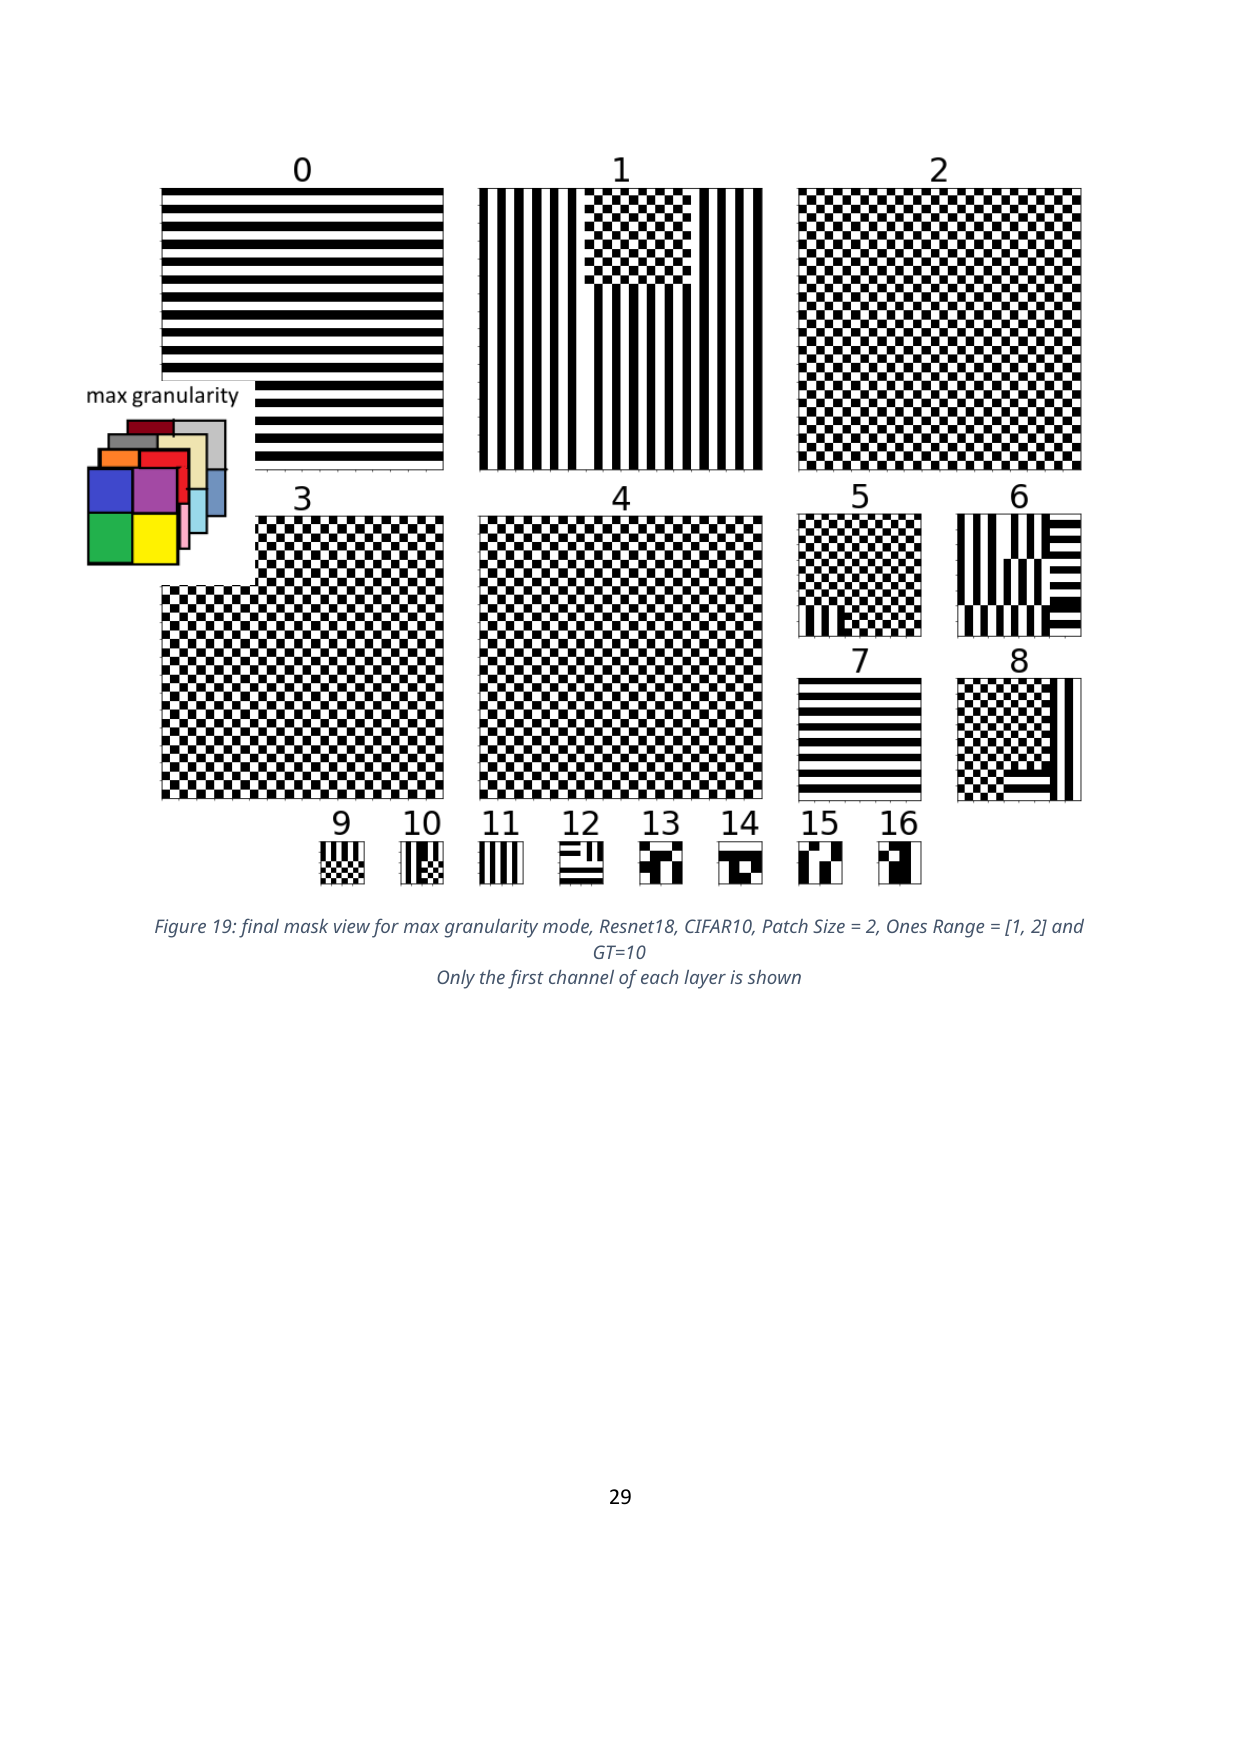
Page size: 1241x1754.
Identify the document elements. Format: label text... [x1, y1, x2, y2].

text Figure 19: final mask view for max granularity mode, Resnet18, CIFAR10, Patch Size = 2, Ones Range = [1, 2] and GT=10 [150, 913, 1090, 964]
text Only the first channel of each layer is shown [150, 964, 1090, 990]
picture [52, 150, 1091, 895]
